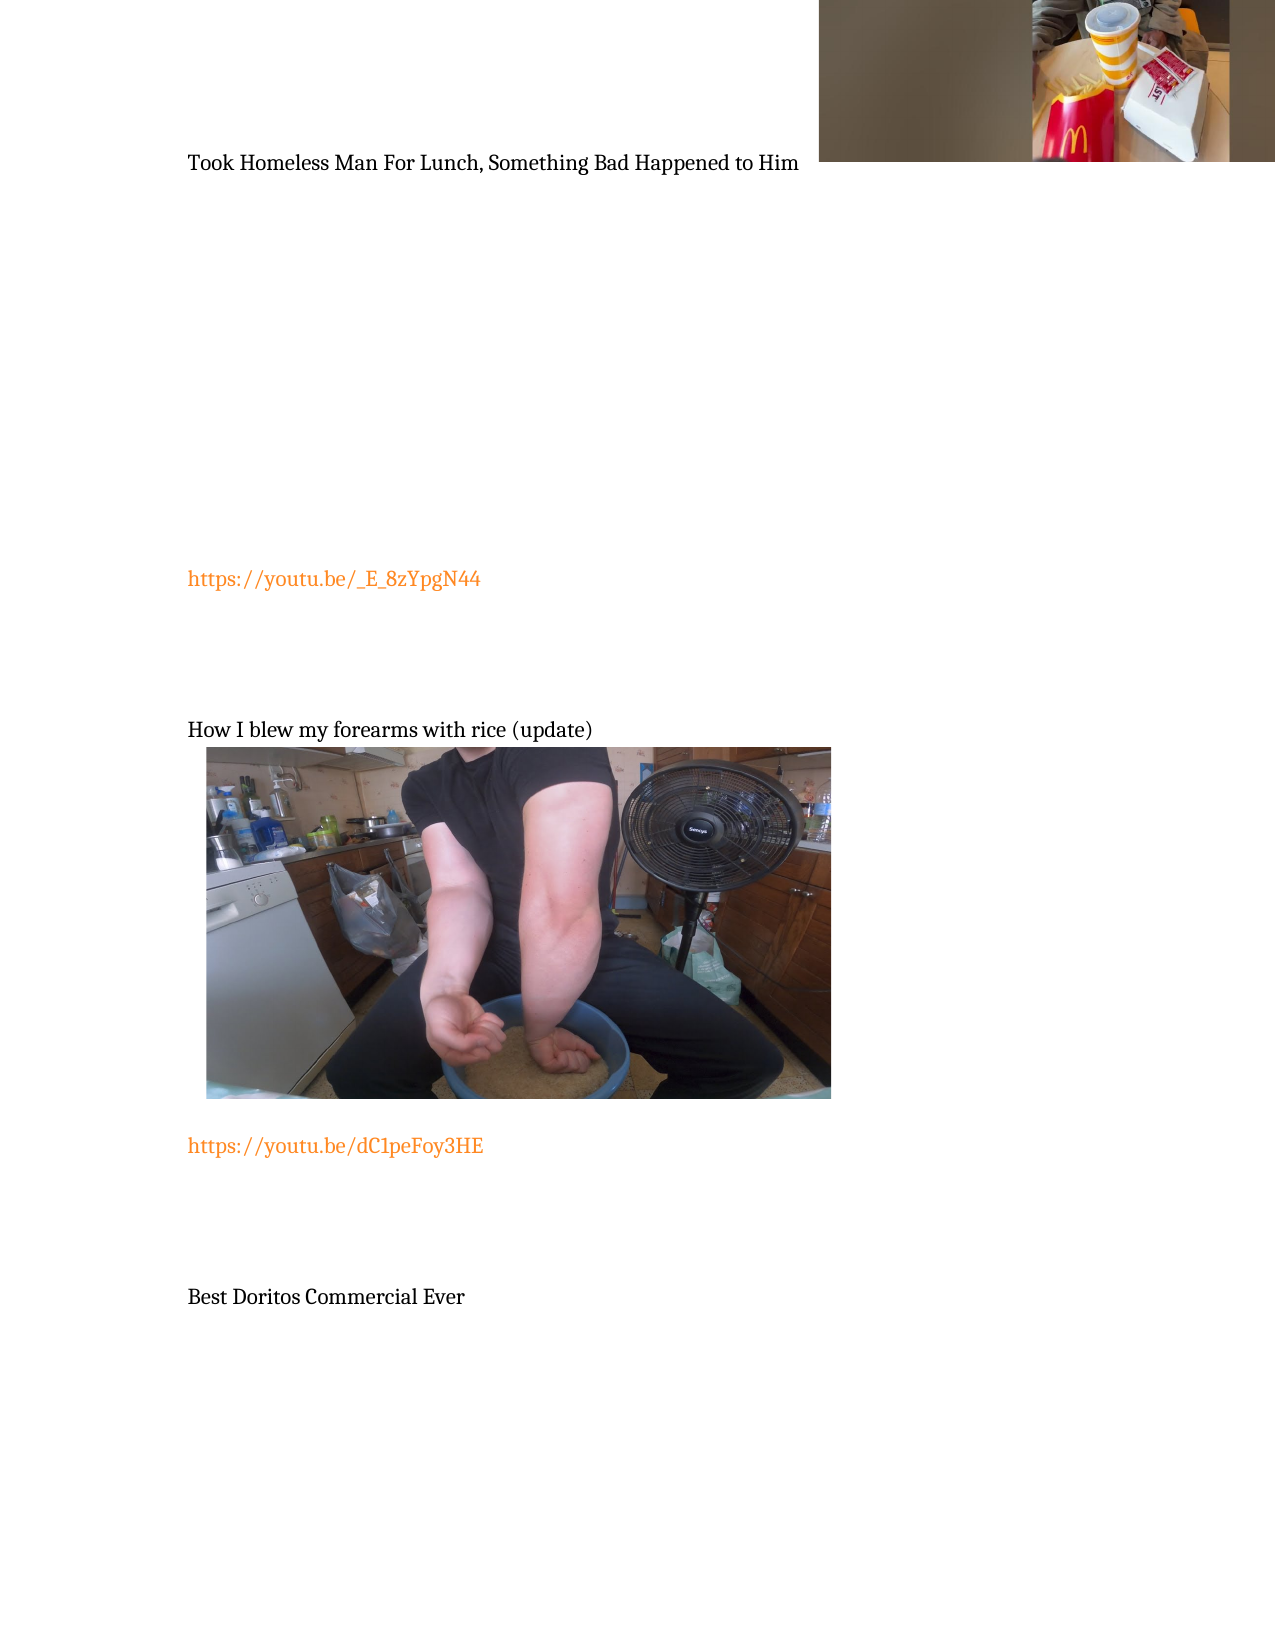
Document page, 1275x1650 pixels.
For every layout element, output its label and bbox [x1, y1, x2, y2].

picture [206, 747, 832, 1099]
picture [818, 0, 1275, 162]
text [187, 150, 1087, 1310]
